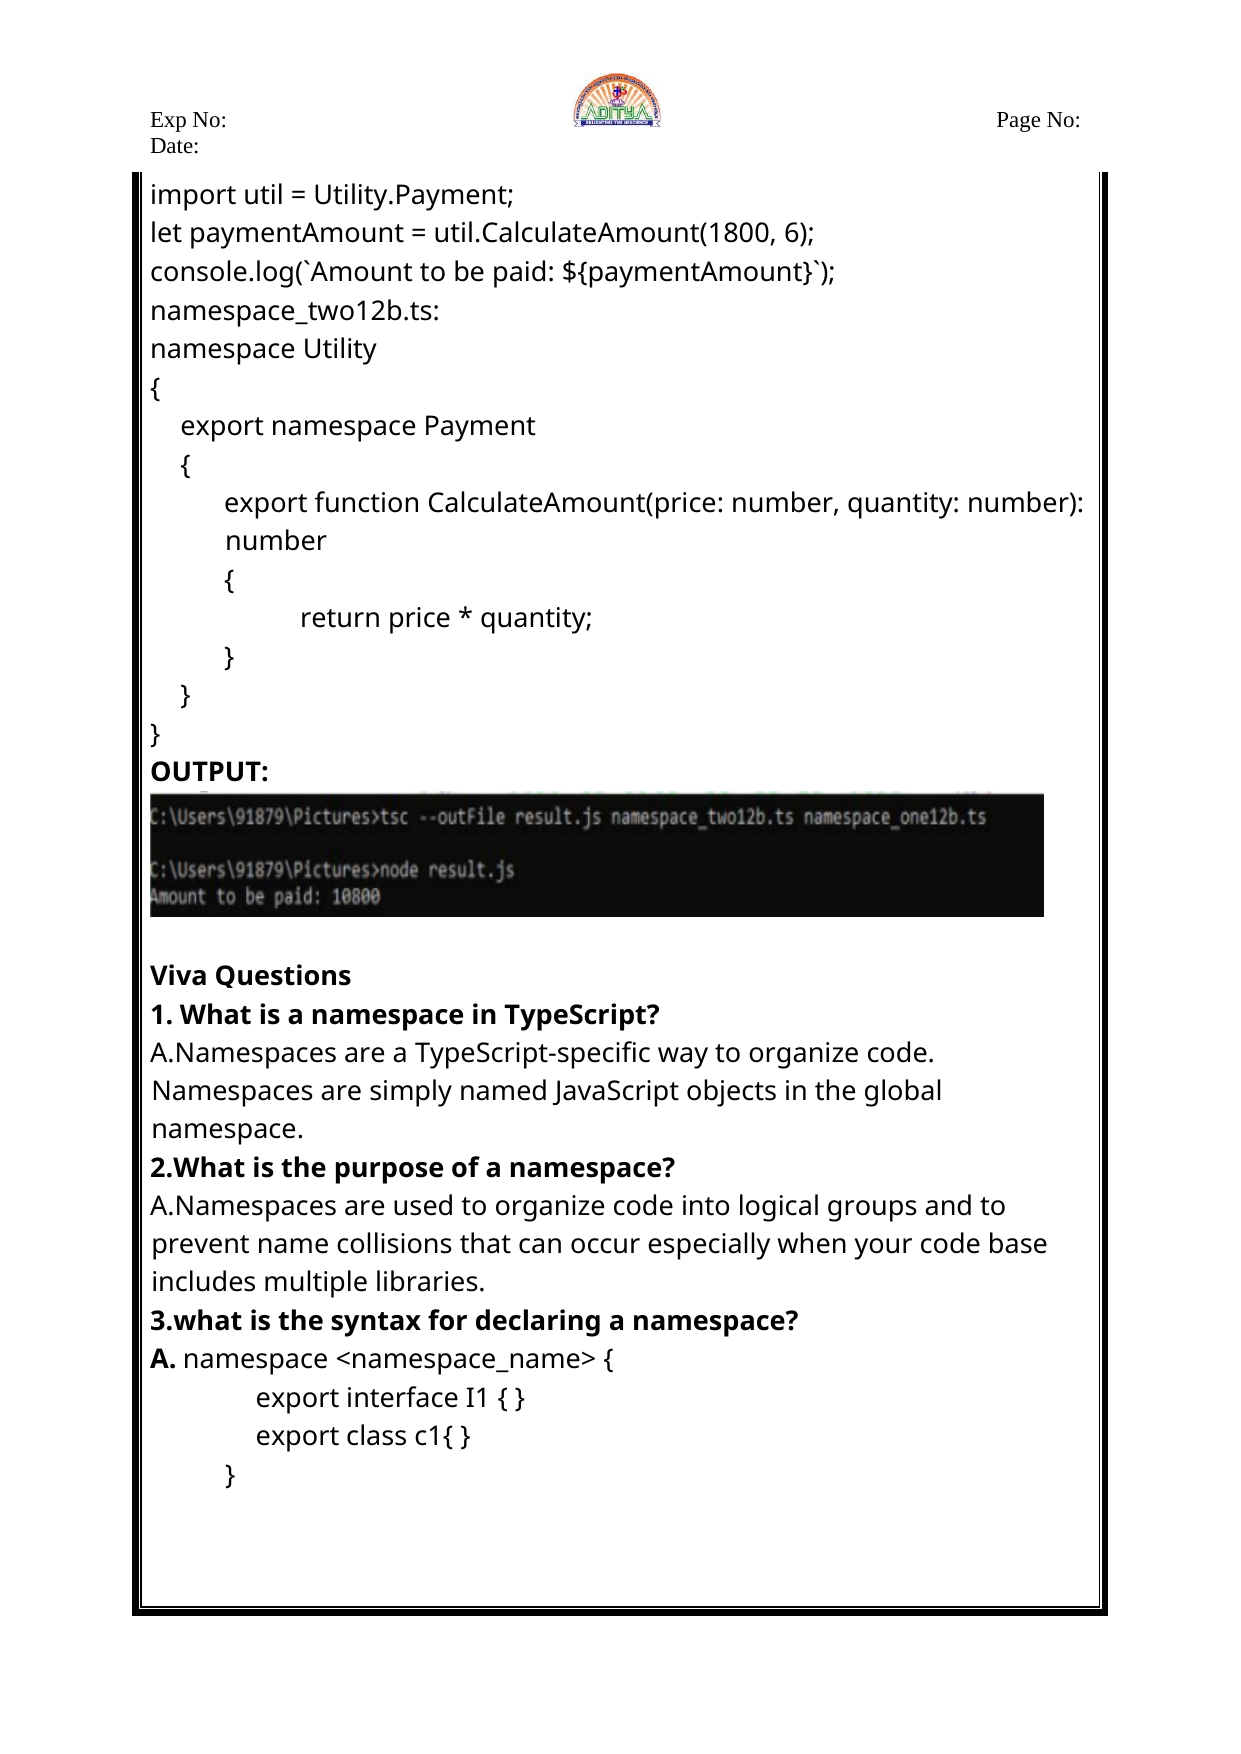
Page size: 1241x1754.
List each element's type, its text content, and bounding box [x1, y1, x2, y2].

text 2.What is the purpose of a namespace? [150, 1148, 1097, 1185]
text export class c1{ } [150, 1417, 1097, 1453]
text 1. What is a namespace in TypeScript? [150, 995, 1097, 1032]
text let paymentAmount = util.CalculateAmount(1800, 6); [150, 214, 1097, 251]
text namespace_two12b.ts: [150, 291, 1097, 328]
text Viva Questions [150, 957, 1097, 993]
text { [150, 368, 1097, 405]
text A.Namespaces are used to organize code into logical groups and to prevent name collisions that can occur especially when your code base includes multiple libraries. [150, 1187, 1097, 1299]
picture [150, 791, 1044, 917]
text } [225, 1455, 1097, 1492]
text namespace Utility [150, 329, 1097, 366]
text export interface I1 { } [150, 1378, 1097, 1415]
text OUTPUT: [150, 753, 1097, 790]
text A.Namespaces are a TypeScript-specific way to organize code. Namespaces are simply named JavaScript objects in the global namespace. [150, 1034, 1097, 1146]
text { [224, 560, 1097, 597]
text } [224, 637, 1097, 674]
text } [150, 714, 1097, 751]
text console.log(`Amount to be paid: ${paymentAmount}`); [150, 252, 1097, 289]
text import util = Utility.Payment; [150, 175, 1097, 212]
text return price * quantity; [225, 599, 1097, 636]
text export function CalculateAmount(price: number, quantity: number): number [224, 484, 1097, 558]
text } [180, 676, 1097, 713]
text 3.what is the syntax for declaring a namespace? [150, 1301, 1097, 1338]
text A. namespace <namespace_name> { [150, 1339, 1097, 1376]
text { [180, 445, 1097, 482]
picture [572, 73, 661, 127]
text export namespace Payment [180, 407, 1097, 443]
